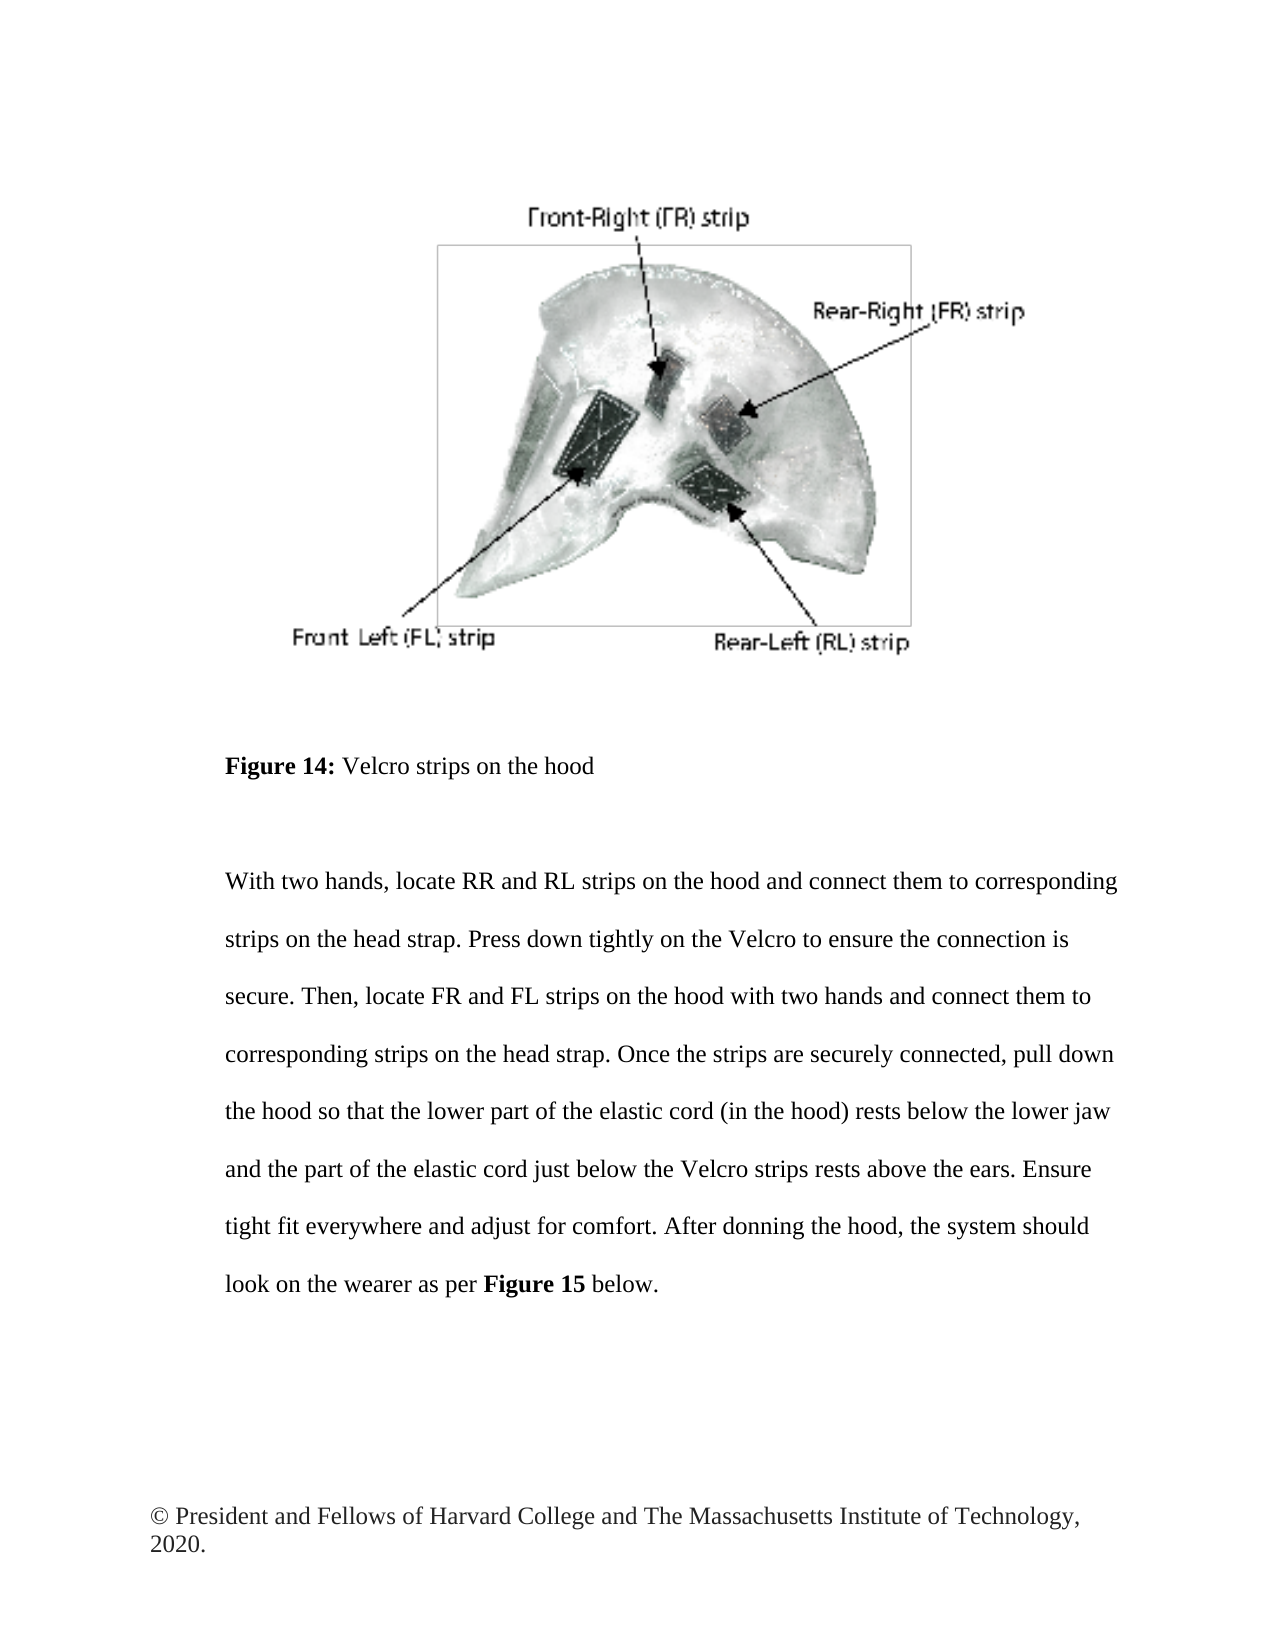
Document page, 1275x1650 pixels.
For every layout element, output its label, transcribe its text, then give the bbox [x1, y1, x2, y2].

list With two hands, locate RR and RL strips on the hood and connect them to corresponding strips on the head strap. Press down tightly on the Velcro to ensure the connection is secure. Then, locate FR and FL strips on the hood with two hands and connect them to corresponding strips on the head strap. Once the strips are securely connected, pull down the hood so that the lower part of the elastic cord (in the hood) rests below the lower jaw and the part of the elastic cord just below the Velcro strips rests above the ears. Ensure tight fit everywhere and adjust for comfort. After donning the hood, the system should look on the wearer as per Figure 15 below. [225, 866, 1125, 1298]
picture [245, 150, 1105, 724]
list Figure 14: Velcro strips on the hood [225, 751, 1125, 780]
